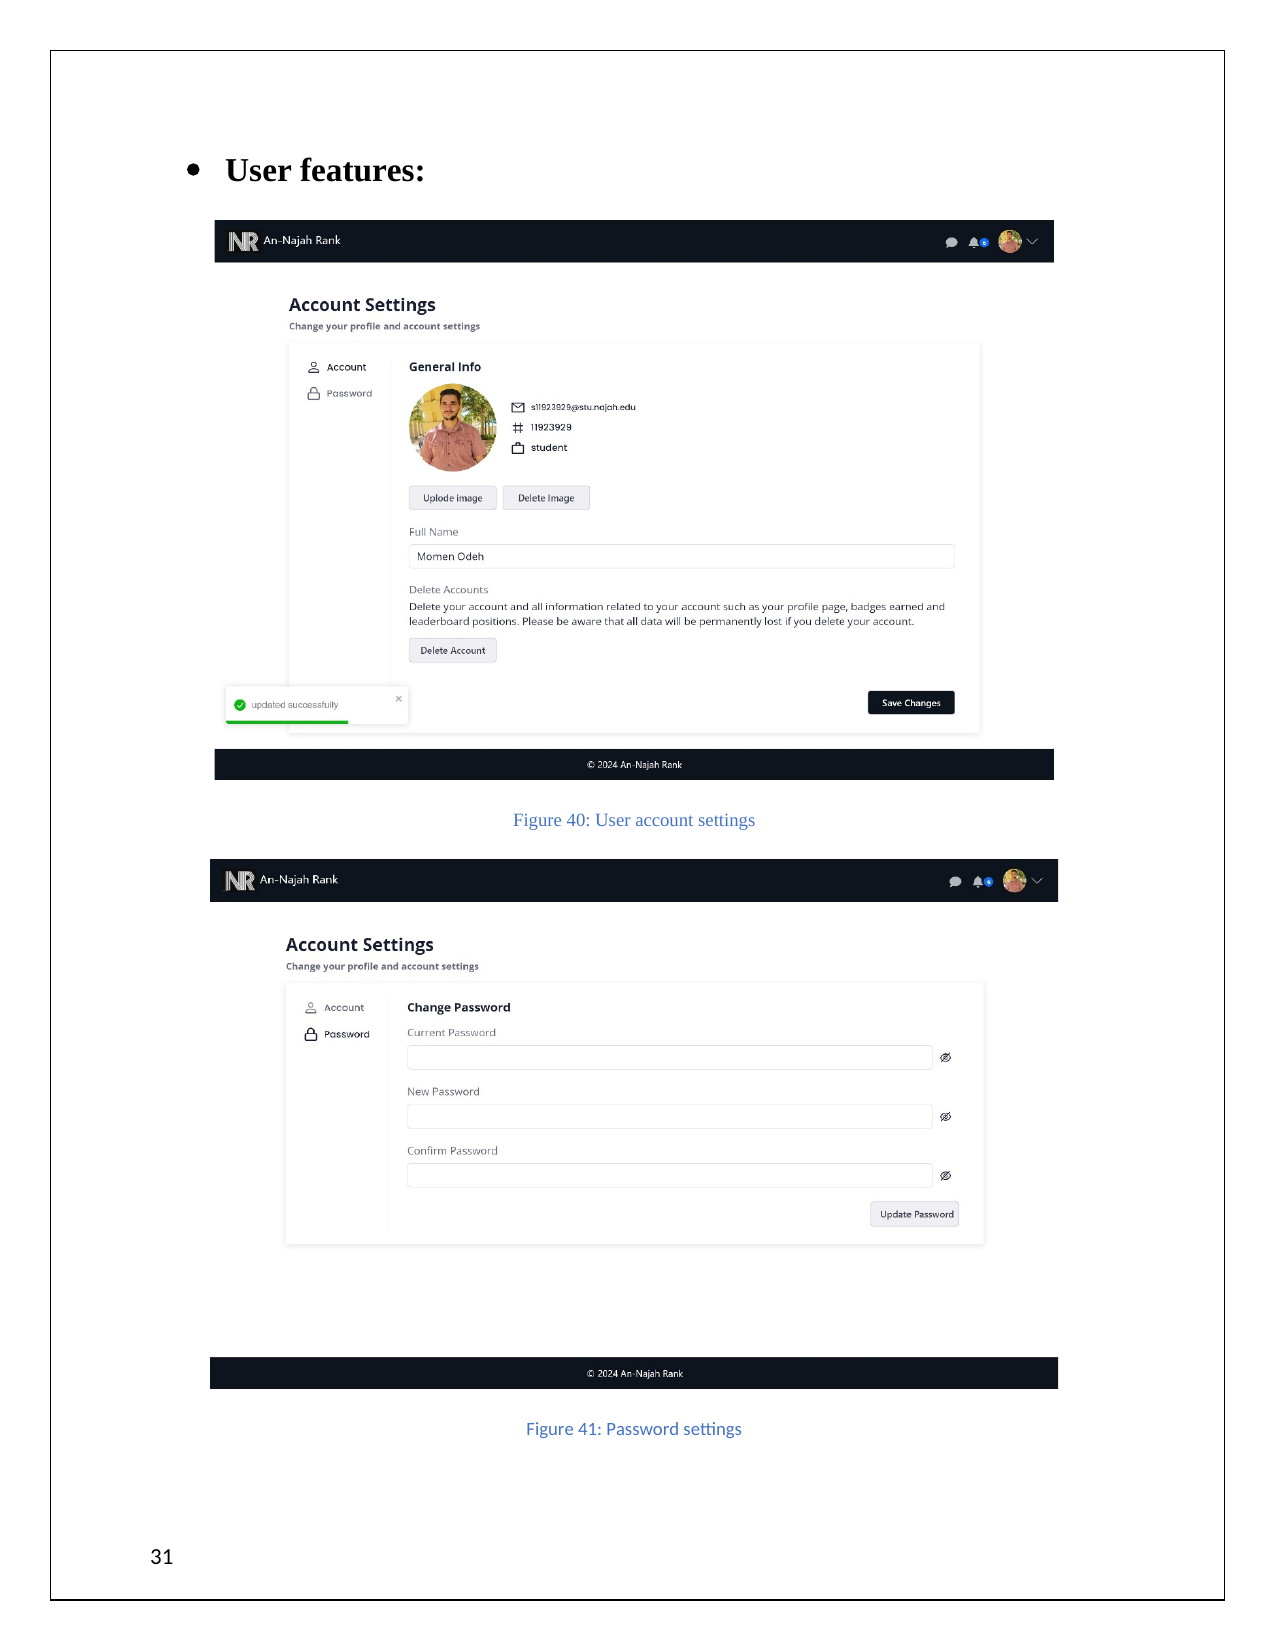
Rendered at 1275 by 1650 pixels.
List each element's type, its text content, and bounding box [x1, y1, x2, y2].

text Figure 40: User account settings [150, 809, 1118, 830]
list User features: [187, 150, 1118, 188]
picture [210, 859, 1059, 1389]
text Figure 41: Password settings [150, 1417, 1118, 1440]
picture [214, 220, 1054, 780]
